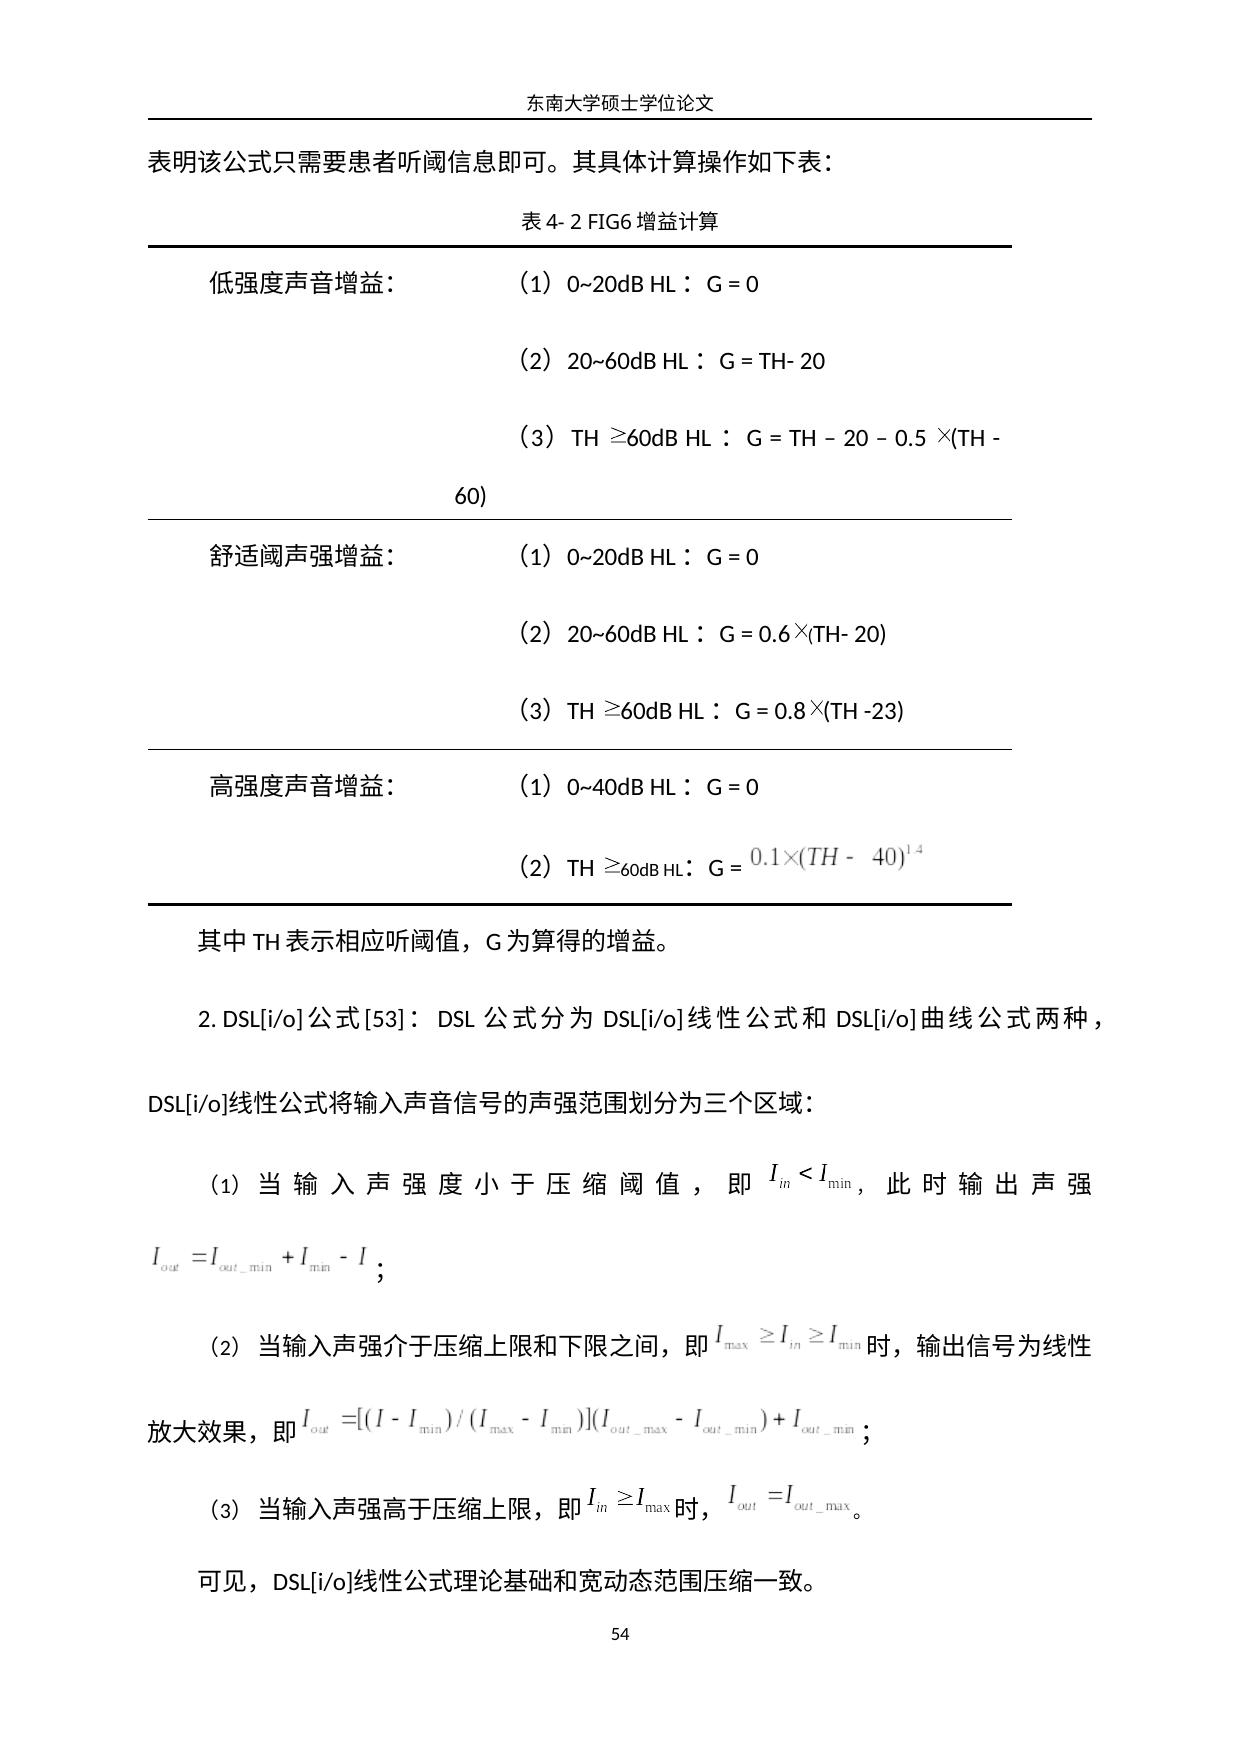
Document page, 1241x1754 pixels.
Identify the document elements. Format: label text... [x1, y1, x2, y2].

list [148, 126, 1092, 194]
table_cell 舒适阈声强增益： [148, 520, 443, 749]
table_cell （1）0~20dB HL ：G = 0 （2）20~60dB HL ：G = 0.6(TH- 20) （3）TH 60dB HL ：G = 0.8(TH -23) [443, 520, 1012, 749]
text 其中TH表示相应听阈值，G为算得的增益。 [148, 906, 1092, 973]
list 当输入声强高于压缩上限，即时，。 [148, 1468, 1092, 1536]
text 表4- 2 FIG6增益计算 [148, 203, 1092, 237]
table_header 低强度声音增益： [148, 248, 443, 519]
table_cell （1）0~40dB HL ：G = 0 （2）TH 60dB HL：G = [443, 750, 1012, 902]
table_header （1）0~20dB HL ：G = 0 （2）20~60dB HL ：G = TH- 20 （3）TH 60dB HL ：G = TH – 20 – 0.5 (TH - 60) [443, 248, 1012, 519]
text 可见，DSL[i/o]线性公式理论基础和宽动态范围压缩一致。 [148, 1545, 1092, 1613]
table_cell 高强度声音增益： [148, 750, 443, 902]
list DSL[i/o]公式[53]：DSL公式分为DSL[i/o]线性公式和DSL[i/o]曲线公式两种，DSL[i/o]线性公式将输入声音信号的声强范围划分为三个区域： [148, 982, 1092, 1135]
list 当输入声强介于压缩上限和下限之间，即时，输出信号为线性放大效果，即； [148, 1306, 1092, 1459]
list 当输入声强度小于压缩阈值，即，此时输出声强； [148, 1144, 1092, 1297]
